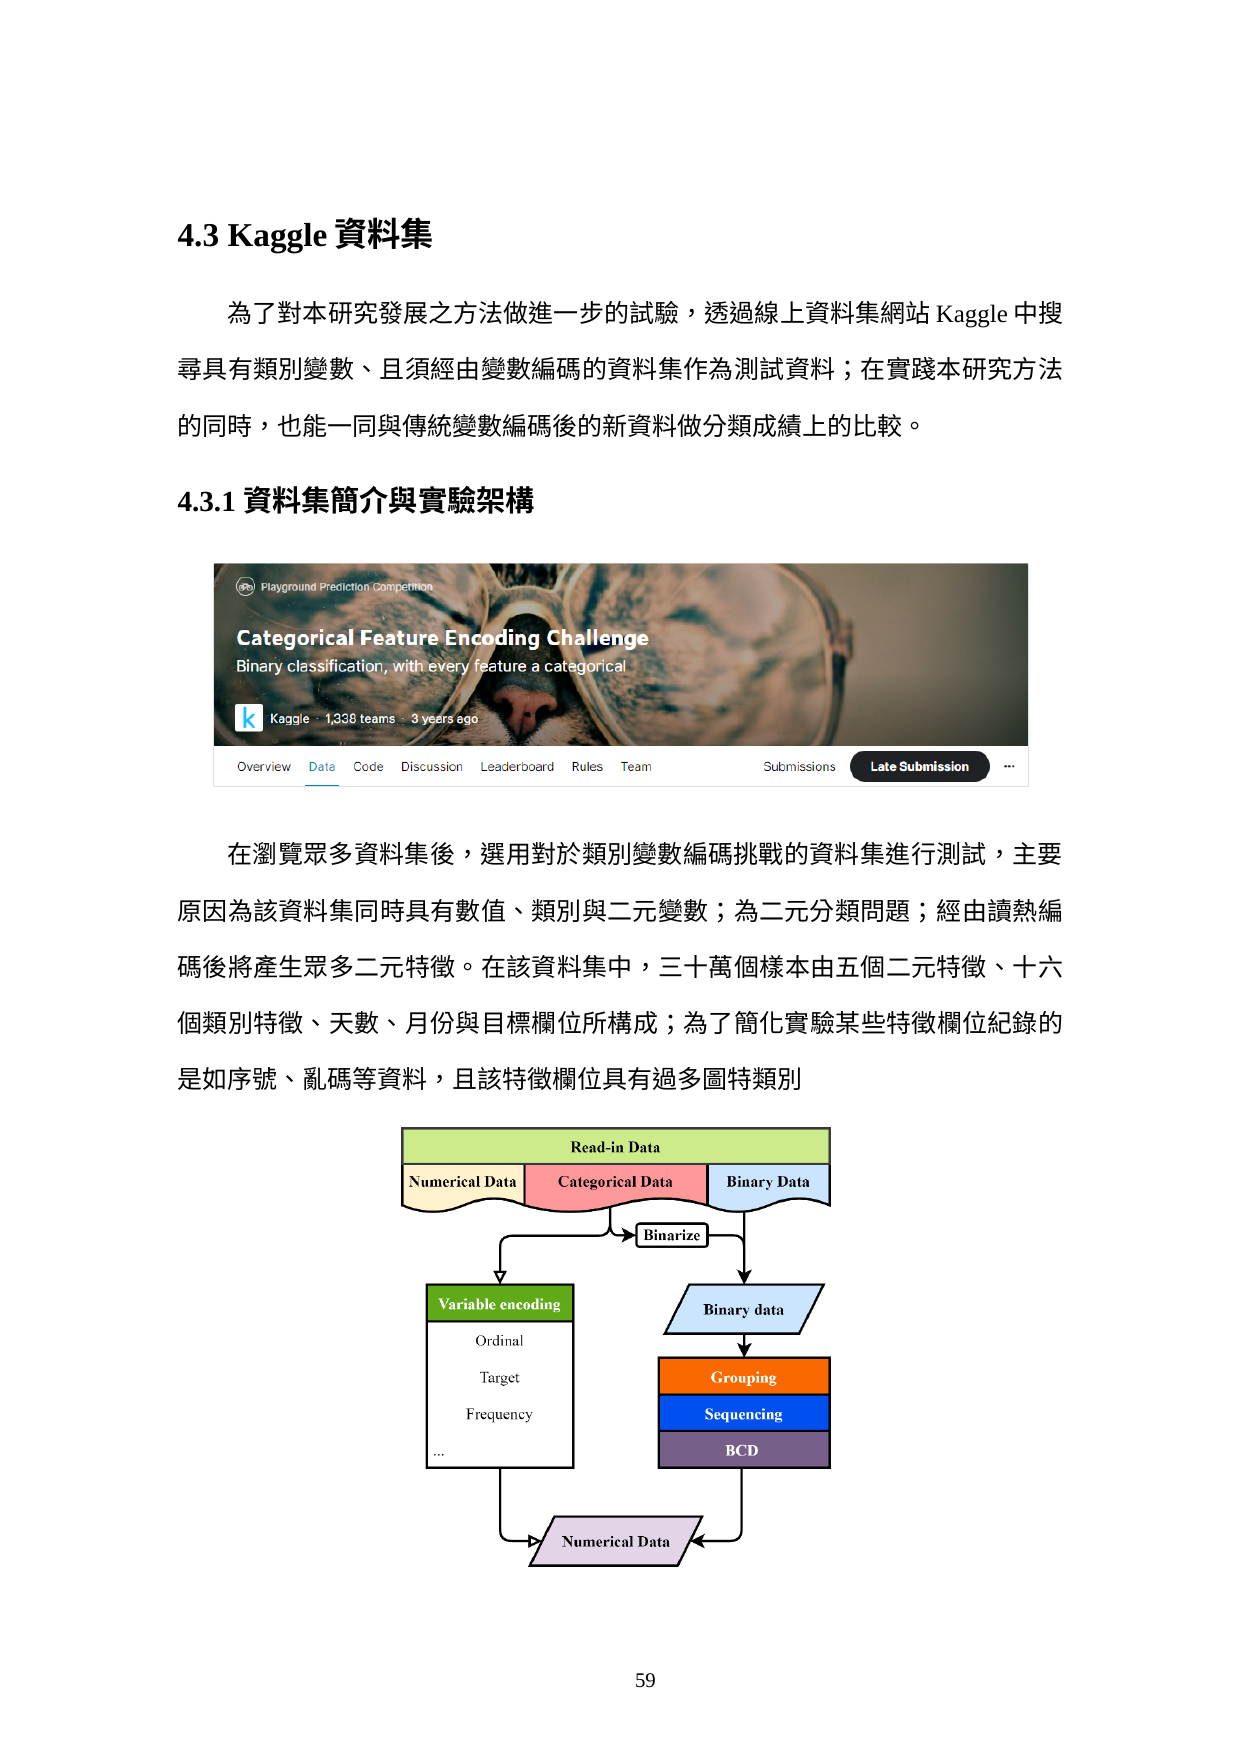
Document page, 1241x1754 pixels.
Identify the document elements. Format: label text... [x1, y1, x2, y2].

text 在瀏覽眾多資料集後，選用對於類別變數編碼挑戰的資料集進行測試，主要原因為該資料集同時具有數值、類別與二元變數；為二元分類問題；經由讀熱編碼後將產生眾多二元特徵。在該資料集中，三十萬個樣本由五個二元特徵、十六個類別特徵、天數、月份與目標欄位所構成；為了簡化實驗某些特徵欄位紀錄的是如序號、亂碼等資料，且該特徵欄位具有過多圖特類別 [177, 834, 1063, 1097]
picture [388, 1114, 852, 1578]
subtitle 資料集簡介與實驗架構 [177, 461, 1063, 536]
picture [206, 557, 1034, 792]
text 為了對本研究發展之方法做進一步的試驗，透過線上資料集網站Kaggle中搜尋具有類別變數、且須經由變數編碼的資料集作為測試資料；在實踐本研究方法的同時，也能一同與傳統變數編碼後的新資料做分類成績上的比較。 [177, 293, 1063, 443]
subtitle Kaggle資料集 [177, 194, 1063, 269]
